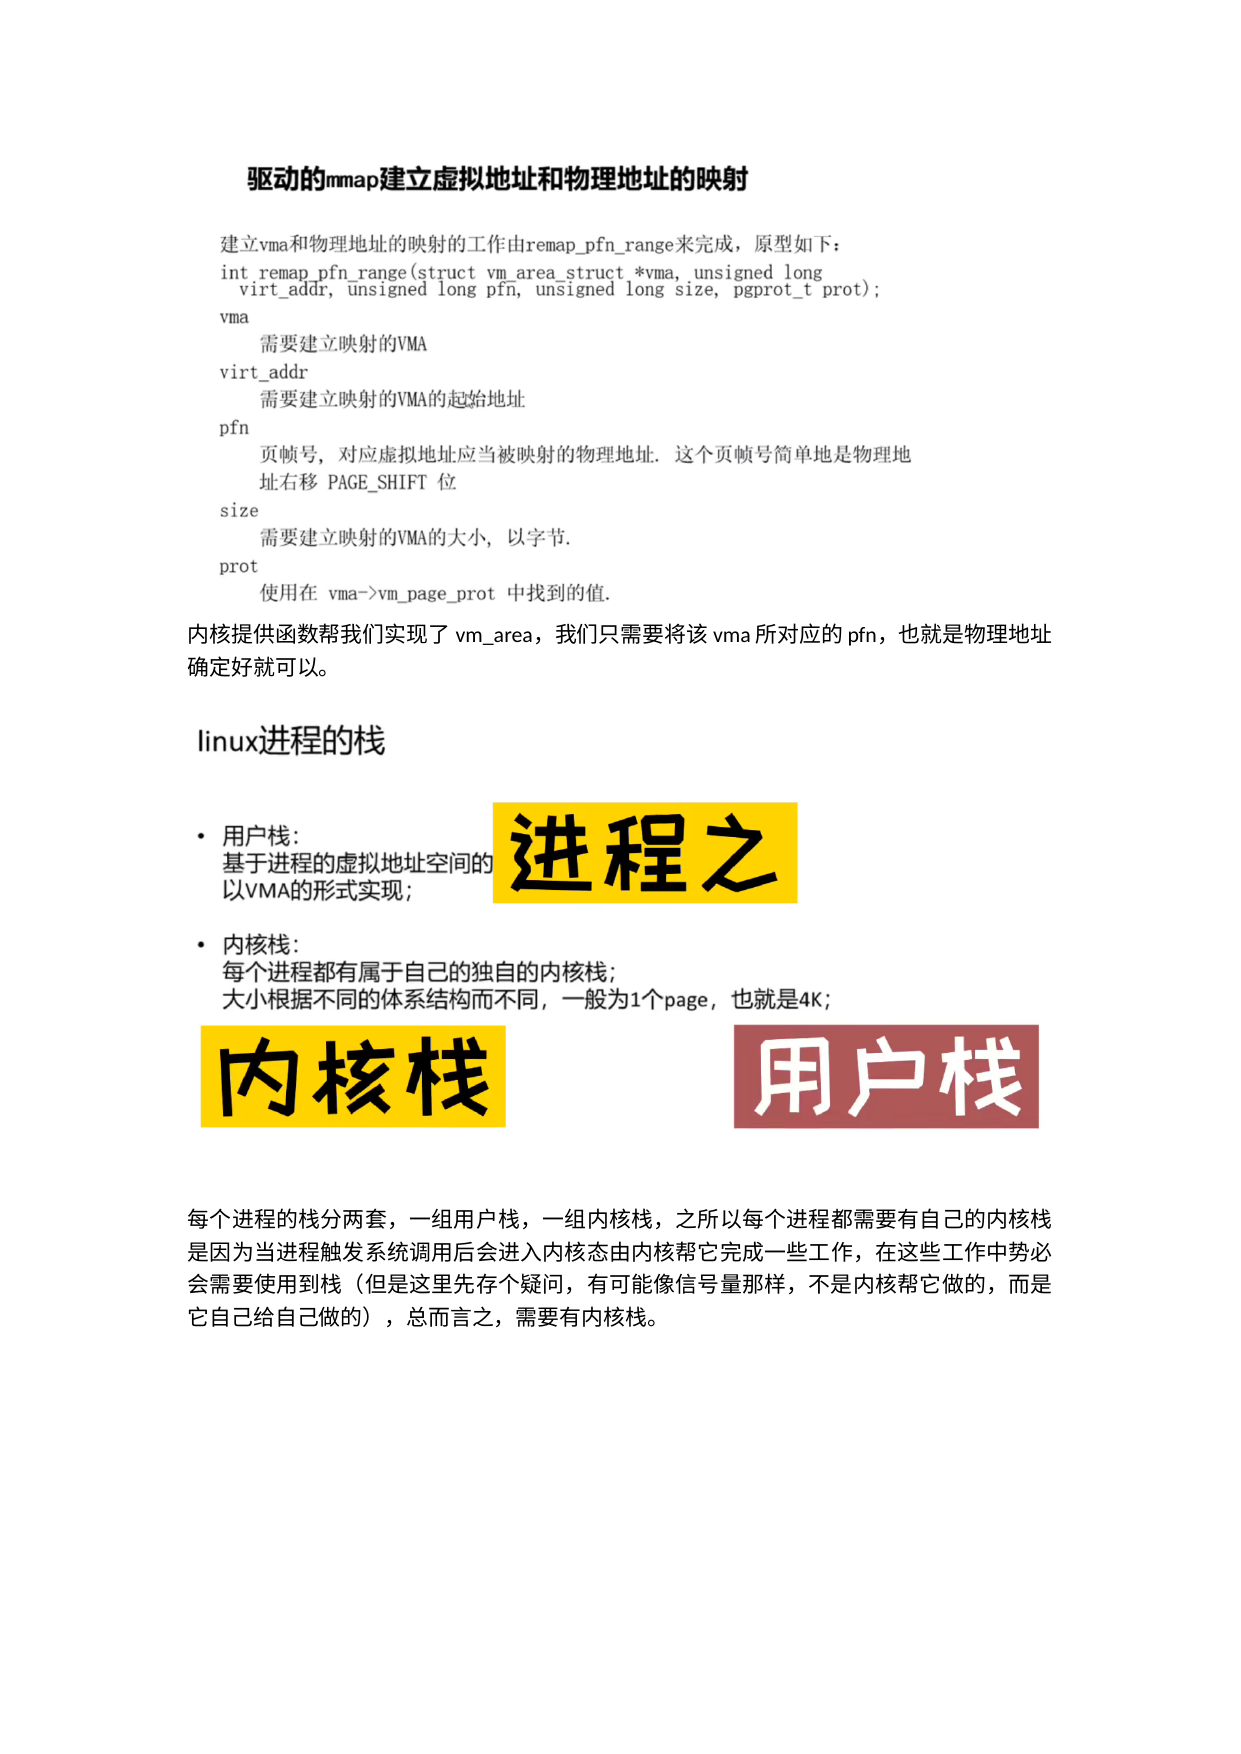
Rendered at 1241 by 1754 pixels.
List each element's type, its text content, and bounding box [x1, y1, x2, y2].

text 每个进程的栈分两套，一组用户栈，一组内核栈，之所以每个进程都需要有自己的内核栈，是因为当进程触发系统调用后会进入内核态由内核帮它完成一些工作，在这些工作中势必会需要使用到栈（但是这里先存个疑问，有可能像信号量那样，不是内核帮它做的，而是它自己给自己做的），总而言之，需要有内核栈。 [187, 1202, 1053, 1332]
text 内核提供函数帮我们实现了vm_area，我们只需要将该vma所对应的pfn，也就是物理地址确定好就可以。 [187, 617, 1053, 682]
picture [187, 714, 1051, 1142]
picture [217, 162, 912, 606]
